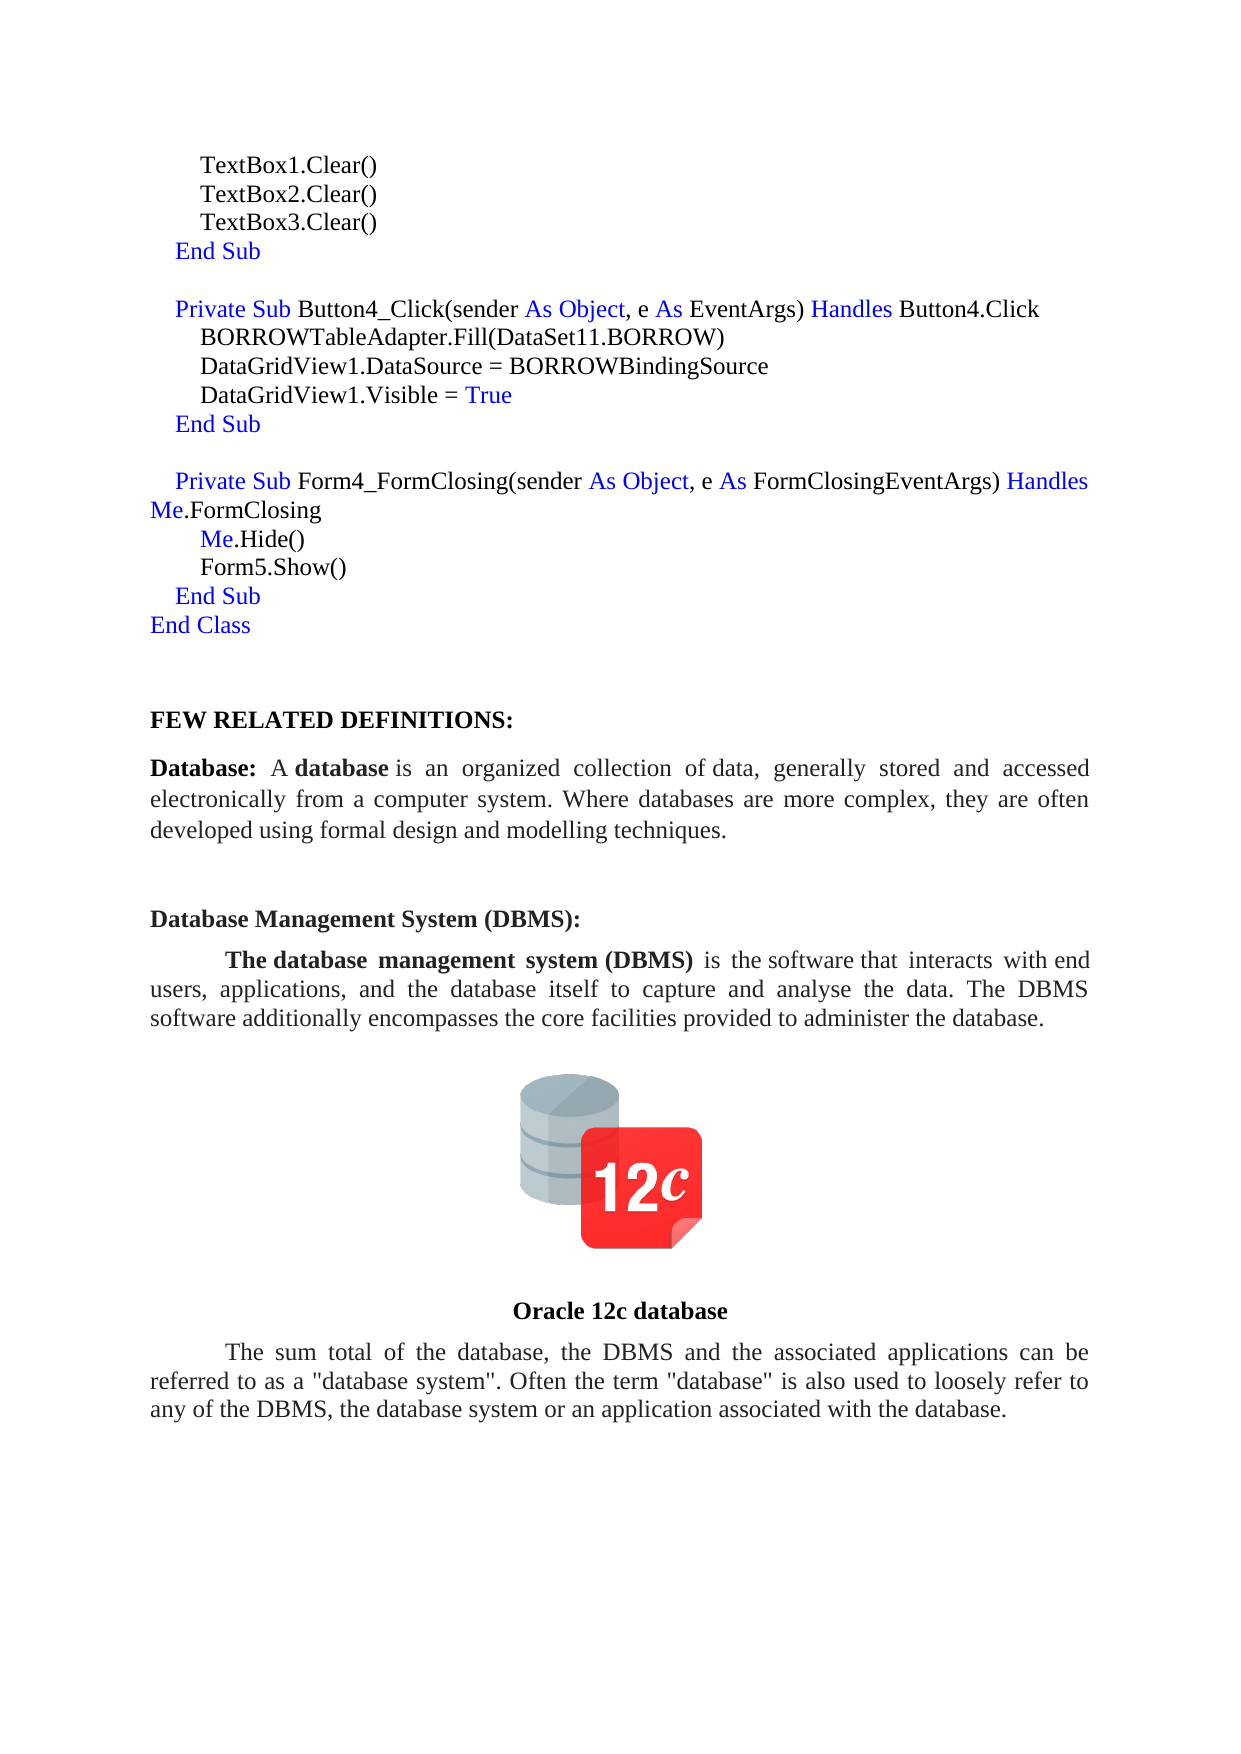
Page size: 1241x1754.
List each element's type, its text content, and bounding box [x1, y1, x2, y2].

text TextBox2.Clear() [150, 179, 1090, 207]
text The database management system (DBMS) is the software that interacts with end users, applications, and the database itself to capture and analyse the data. The DBMS software additionally encompasses the core facilities provided to administer the database. [150, 945, 1090, 1032]
text Form5.Show() [150, 552, 1090, 581]
text Private Sub Button4_Click(sender As Object, e As EventArgs) Handles Button4.Click [150, 294, 1090, 322]
text Database Management System (DBMS): [150, 904, 1090, 933]
text TextBox1.Clear() [150, 150, 1090, 179]
text DataGridView1.Visible = True [150, 380, 1090, 409]
text BORROWTableAdapter.Fill(DataSet11.BORROW) [150, 322, 1090, 351]
text Private Sub Form4_FormClosing(sender As Object, e As FormClosingEventArgs) Handles Me.FormClosing [150, 466, 1090, 524]
text Database: A database is an organized collection of data, generally stored and accessed electronically from a computer system. Where databases are more complex, they are often developed using formal design and modelling techniques. [150, 753, 1090, 844]
text FEW RELATED DEFINITIONS: [150, 705, 1090, 734]
text TextBox3.Clear() [150, 207, 1090, 236]
text End Sub [150, 581, 1090, 610]
text End Sub [150, 236, 1090, 265]
text DataGridView1.DataSource = BORROWBindingSource [150, 351, 1090, 380]
text End Class [150, 610, 1090, 639]
text Me.Hide() [150, 524, 1090, 552]
picture [490, 1042, 732, 1284]
text Oracle 12c database [150, 1044, 1090, 1324]
text End Sub [150, 409, 1090, 437]
text The sum total of the database, the DBMS and the associated applications can be referred to as a "database system". Often the term "database" is also used to loosely refer to any of the DBMS, the database system or an application associated with the database. [150, 1337, 1090, 1423]
